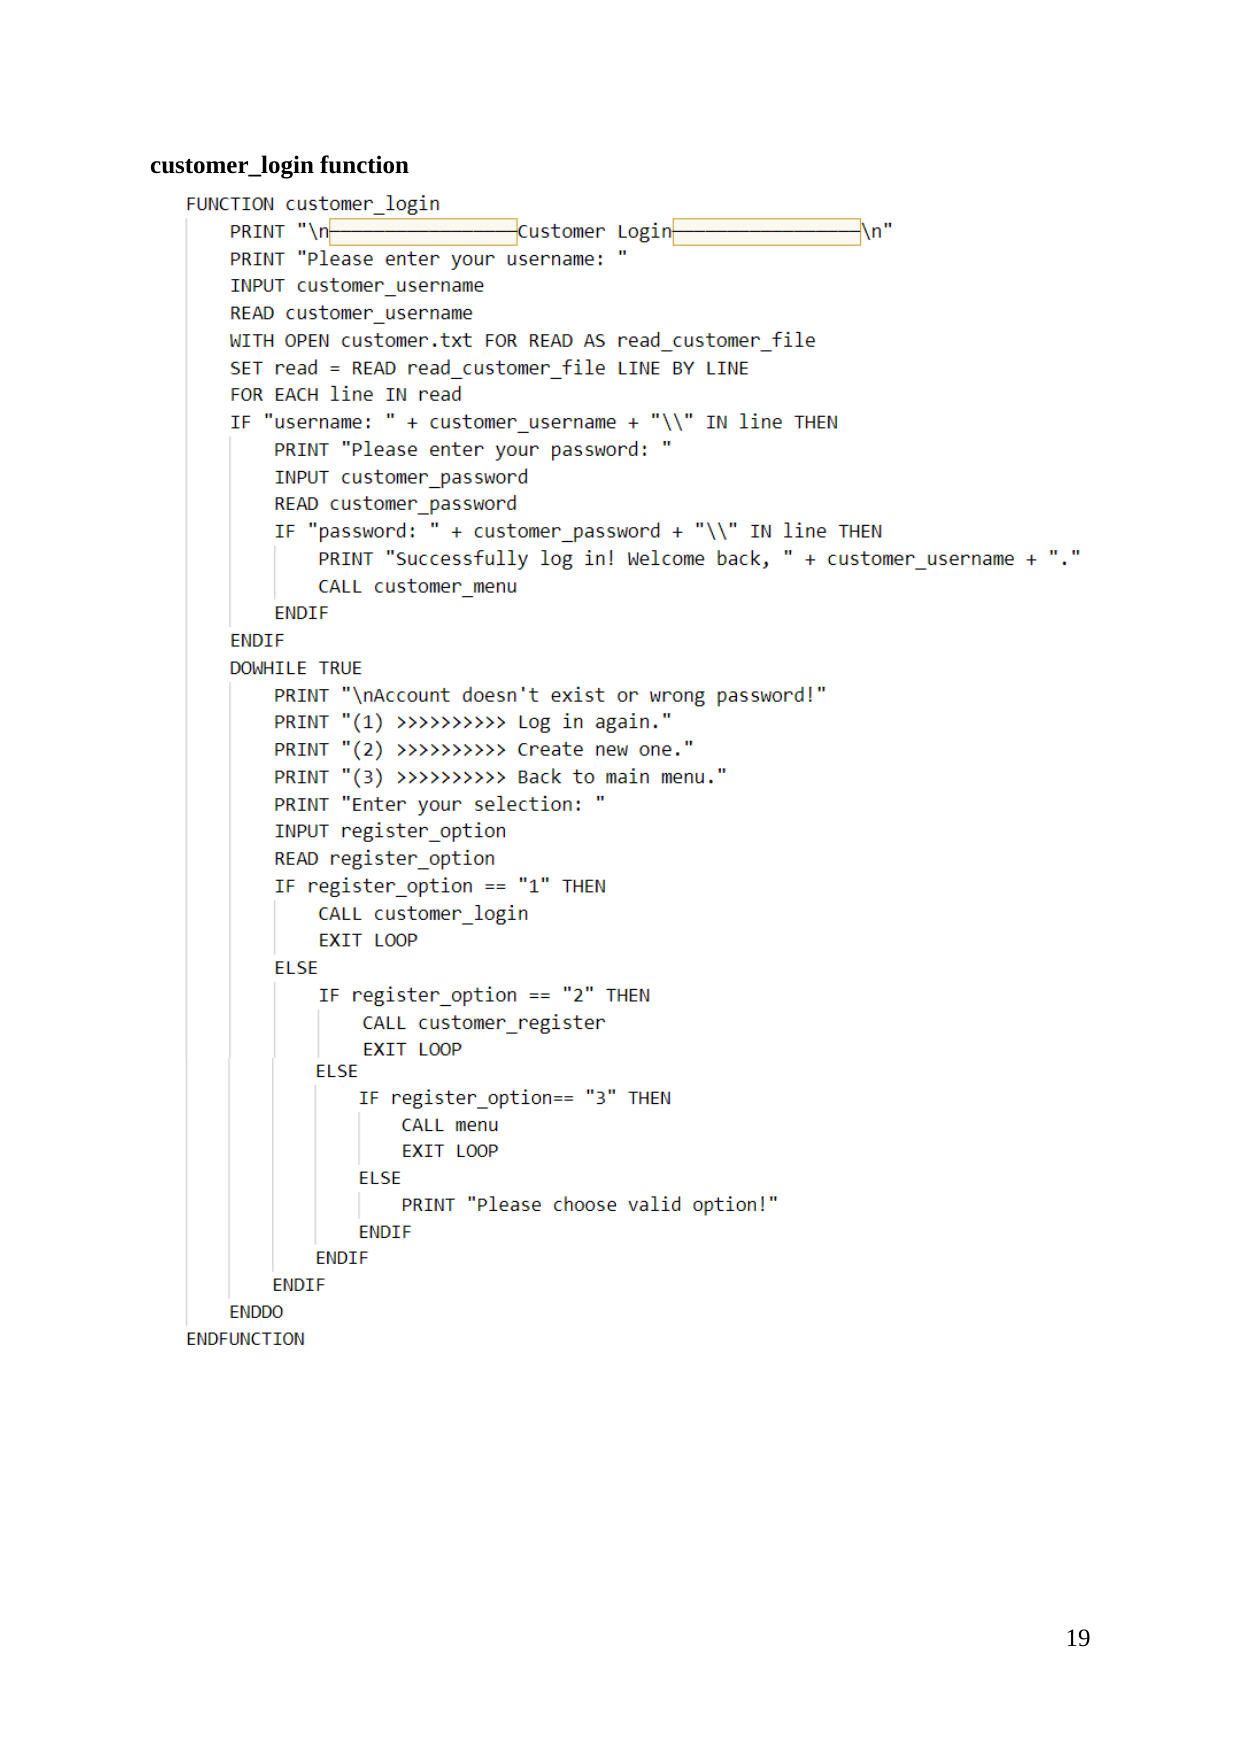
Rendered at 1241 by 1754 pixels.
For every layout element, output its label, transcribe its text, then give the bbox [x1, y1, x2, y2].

text customer_login function [150, 150, 1090, 179]
picture [150, 193, 1091, 1354]
